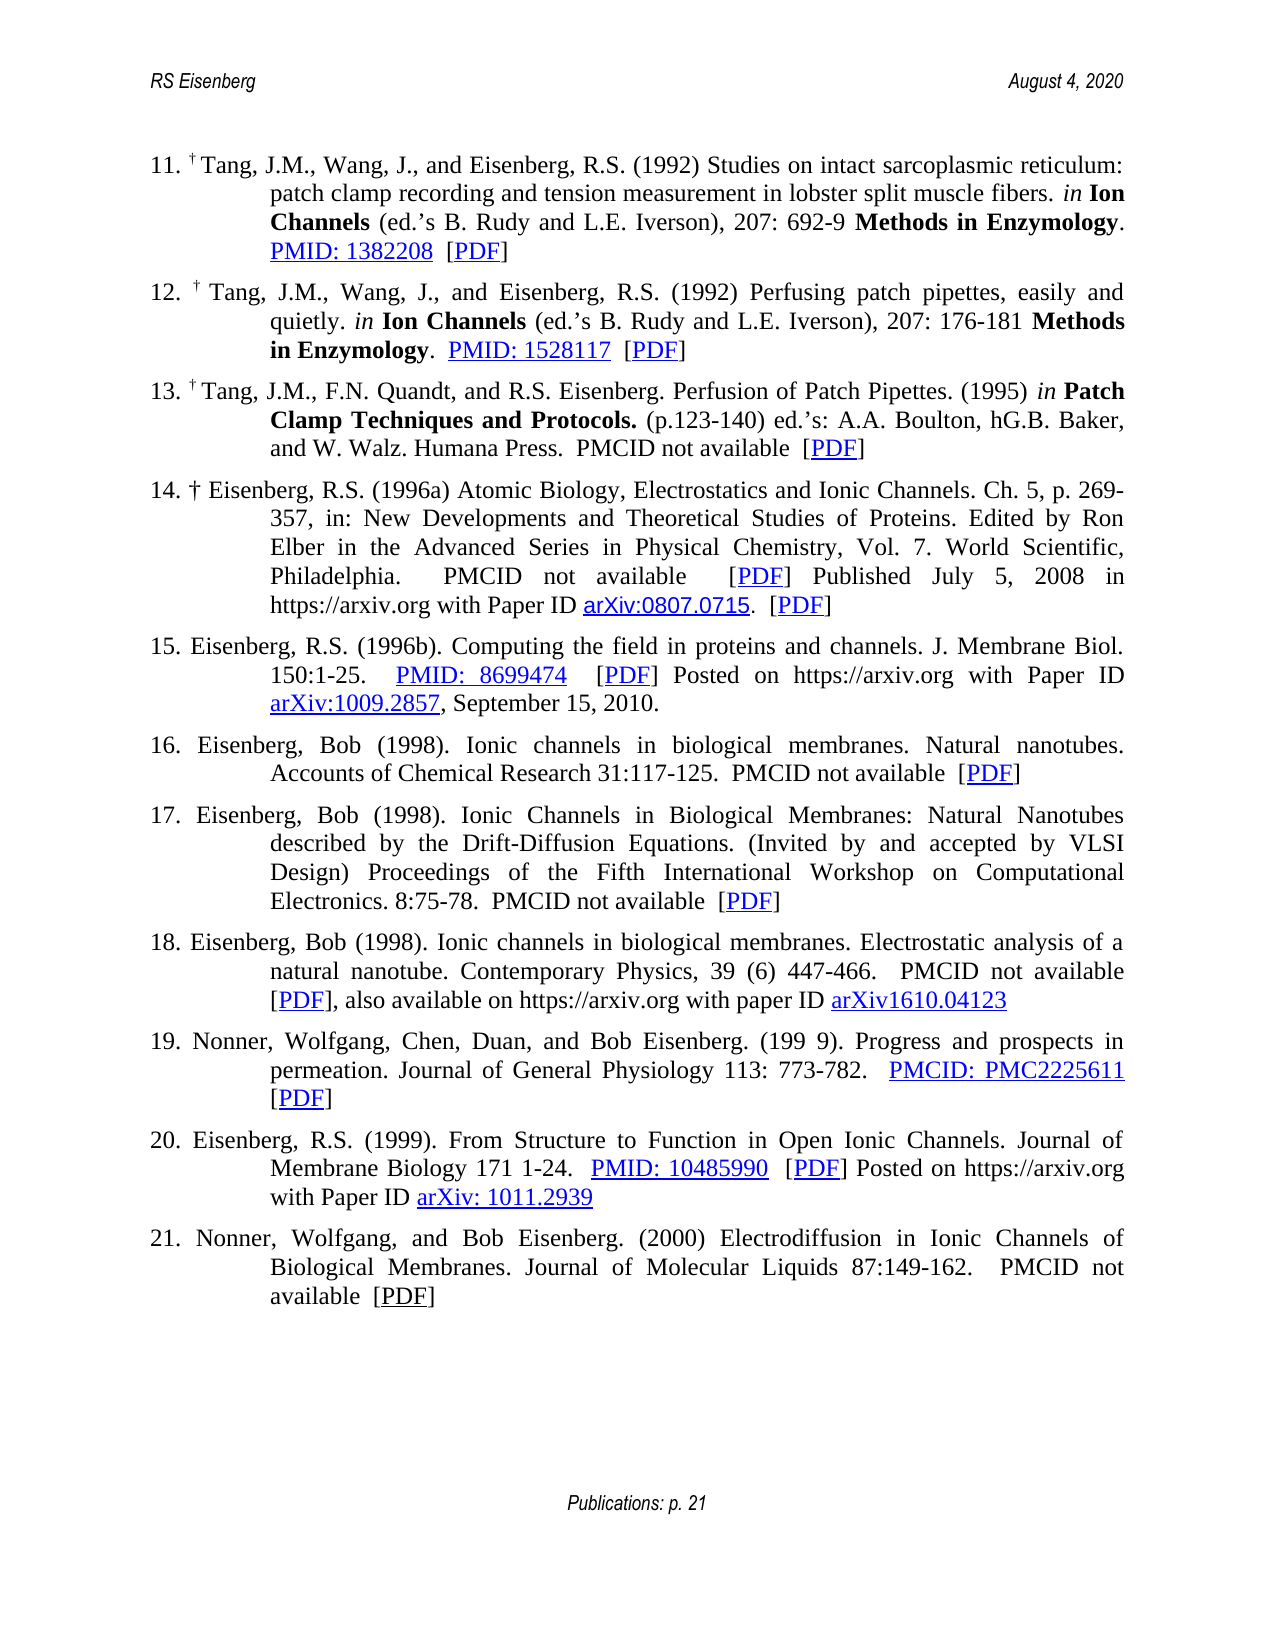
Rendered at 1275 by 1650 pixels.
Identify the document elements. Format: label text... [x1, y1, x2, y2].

text 15. Eisenberg, R.S. (1996b). Computing the field in proteins and channels. J. Membrane Biol. 150:1-25. PMID: 8699474 [PDF] Posted on https://arxiv.org with Paper ID arXiv:1009.2857, September 15, 2010. [150, 631, 1125, 717]
text 18. Eisenberg, Bob (1998). Ionic channels in biological membranes. Electrostatic analysis of a natural nanotube. Contemporary Physics, 39 (6) 447-466. PMCID not available [PDF], also available on https://arxiv.org with paper ID arXiv1610.04123 [150, 927, 1125, 1013]
text 16. Eisenberg, Bob (1998). Ionic channels in biological membranes. Natural nanotubes. Accounts of Chemical Research 31:117-125. PMCID not available [PDF] [150, 730, 1125, 787]
text 17. Eisenberg, Bob (1998). Ionic Channels in Biological Membranes: Natural Nanotubes described by the Drift-Diffusion Equations. (Invited by and accepted by VLSI Design) Proceedings of the Fifth International Workshop on Computational Electronics. 8:75-78. PMCID not available [PDF] [150, 800, 1125, 915]
text 21. Nonner, Wolfgang, and Bob Eisenberg. (2000) Electrodiffusion in Ionic Channels of Biological Membranes. Journal of Molecular Liquids 87:149-162. PMCID not available [PDF] [150, 1223, 1125, 1310]
text 11. † Tang, J.M., Wang, J., and Eisenberg, R.S. (1992) Studies on intact sarcoplasmic reticulum: patch clamp recording and tension measurement in lobster split muscle fibers. in Ion Channels (ed.’s B. Rudy and L.E. Iverson), 207: 692-9 Methods in Enzymology. PMID: 1382208 [PDF] [150, 150, 1125, 265]
text 20. Eisenberg, R.S. (1999). From Structure to Function in Open Ionic Channels. Journal of Membrane Biology 171 1-24. PMID: 10485990 [PDF] Posted on https://arxiv.org with Paper ID arXiv: 1011.2939 [150, 1125, 1125, 1211]
text 19. Nonner, Wolfgang, Chen, Duan, and Bob Eisenberg. (199 9). Progress and prospects in permeation. Journal of General Physiology 113: 773-782. PMCID: PMC2225611 [PDF] [150, 1026, 1125, 1112]
text 13. † Tang, J.M., F.N. Quandt, and R.S. Eisenberg. Perfusion of Patch Pipettes. (1995) in Patch Clamp Techniques and Protocols. (p.123-140) ed.’s: A.A. Boulton, hG.B. Baker, and W. Walz. Humana Press. PMCID not available [PDF] [150, 376, 1125, 462]
text 12. † Tang, J.M., Wang, J., and Eisenberg, R.S. (1992) Perfusing patch pipettes, easily and quietly. in Ion Channels (ed.’s B. Rudy and L.E. Iverson), 207: 176-181 Methods in Enzymology. PMID: 1528117 [PDF] [150, 277, 1125, 363]
text 14. † Eisenberg, R.S. (1996a) Atomic Biology, Electrostatics and Ionic Channels. Ch. 5, p. 269-357, in: New Developments and Theoretical Studies of Proteins. Edited by Ron Elber in the Advanced Series in Physical Chemistry, Vol. 7. World Scientific, Philadelphia. PMCID not available [PDF] Published July 5, 2008 in https://arxiv.org with Paper ID arXiv:0807.0715. [PDF] [150, 475, 1125, 618]
